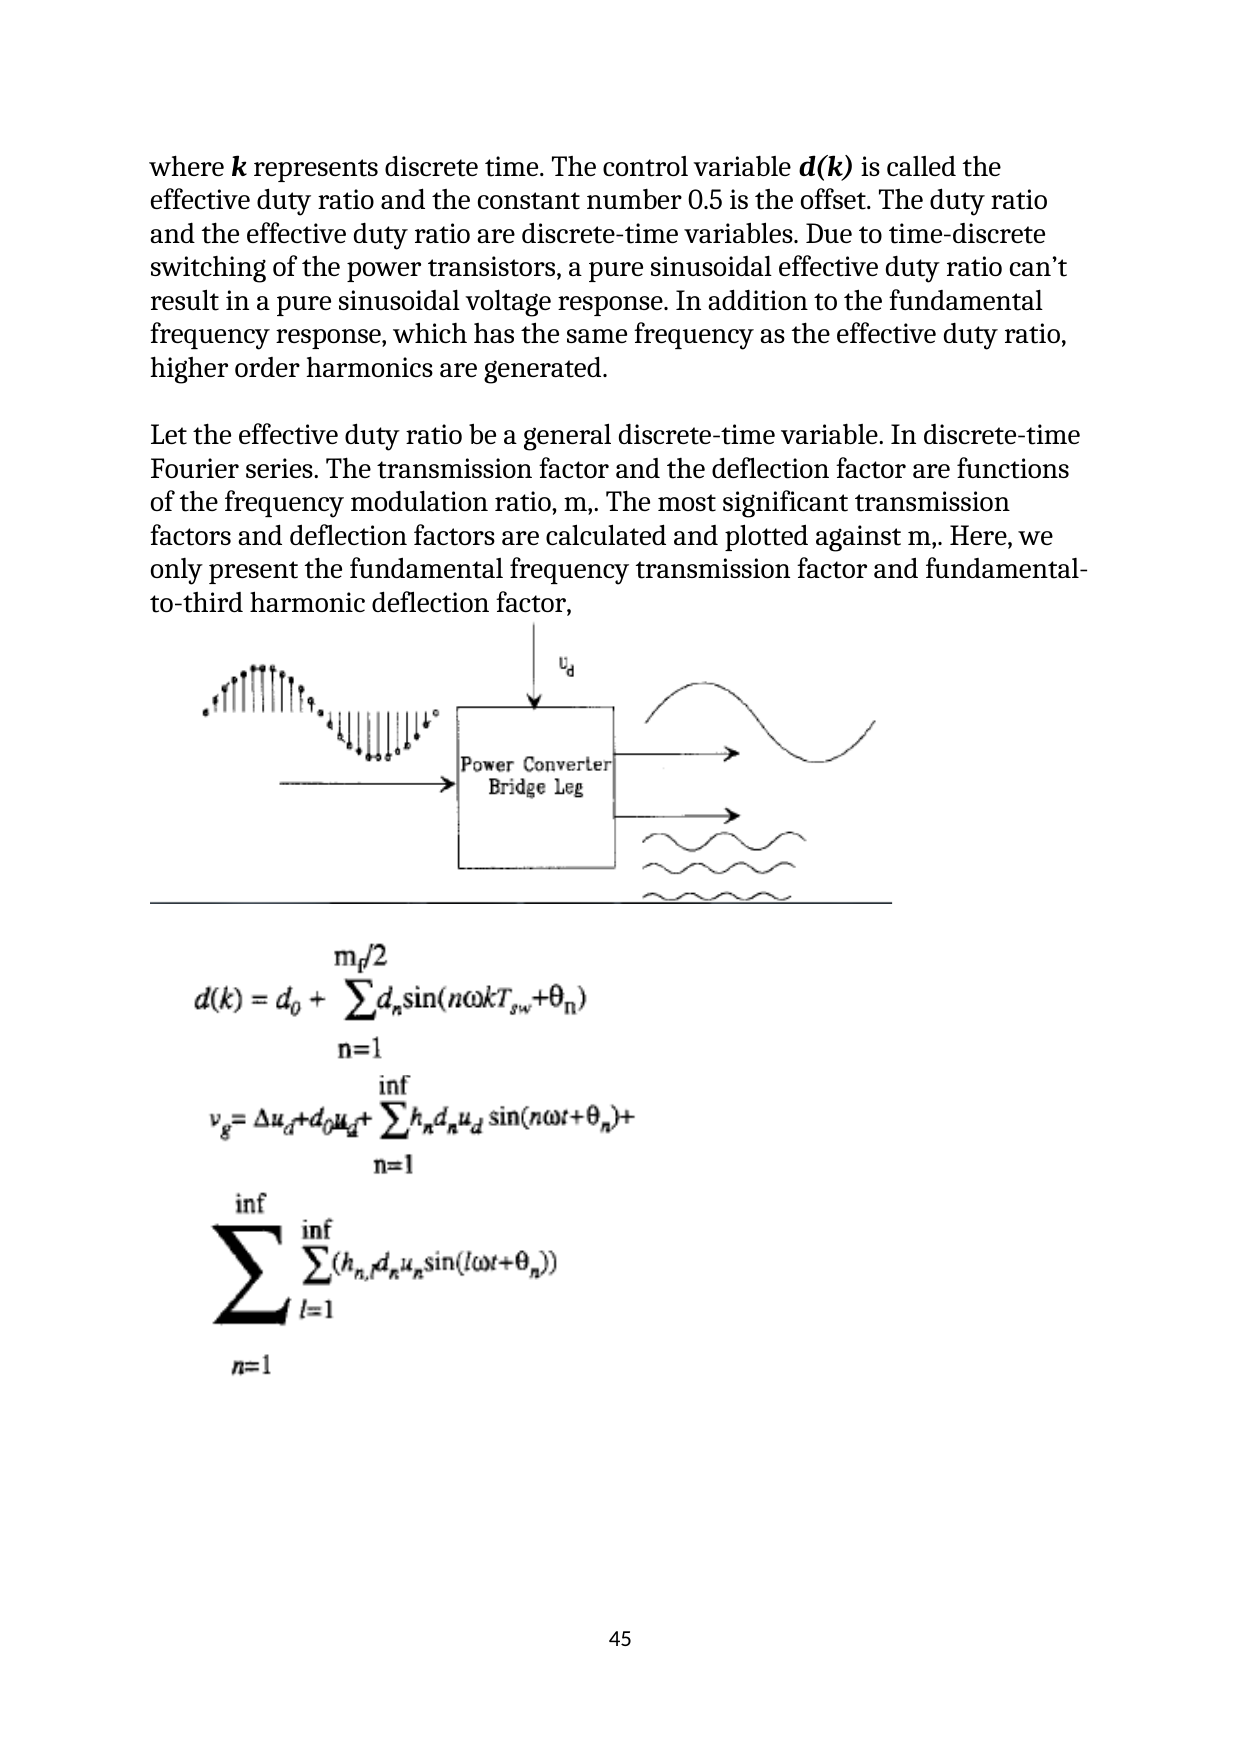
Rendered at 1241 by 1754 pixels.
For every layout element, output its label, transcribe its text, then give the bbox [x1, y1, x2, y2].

text where k represents discrete time. The control variable d(k) is called the effective duty ratio and the constant number 0.5 is the offset. The duty ratio and the effective duty ratio are discrete-time variables. Due to time-discrete switching of the power transistors, a pure sinusoidal effective duty ratio can’t result in a pure sinusoidal voltage response. In addition to the fundamental frequency response, which has the same frequency as the effective duty ratio, higher order harmonics are generated. [150, 150, 1090, 385]
picture [150, 937, 684, 1382]
text Let the effective duty ratio be a general discrete-time variable. In discrete-time Fourier series. The transmission factor and the deflection factor are functions of the frequency modulation ratio, m,. The most significant transmission factors and deflection factors are calculated and plotted against m,. Here, we only present the fundamental frequency transmission factor and fundamental-to-third harmonic deflection factor, [150, 418, 1090, 619]
picture [150, 619, 893, 904]
